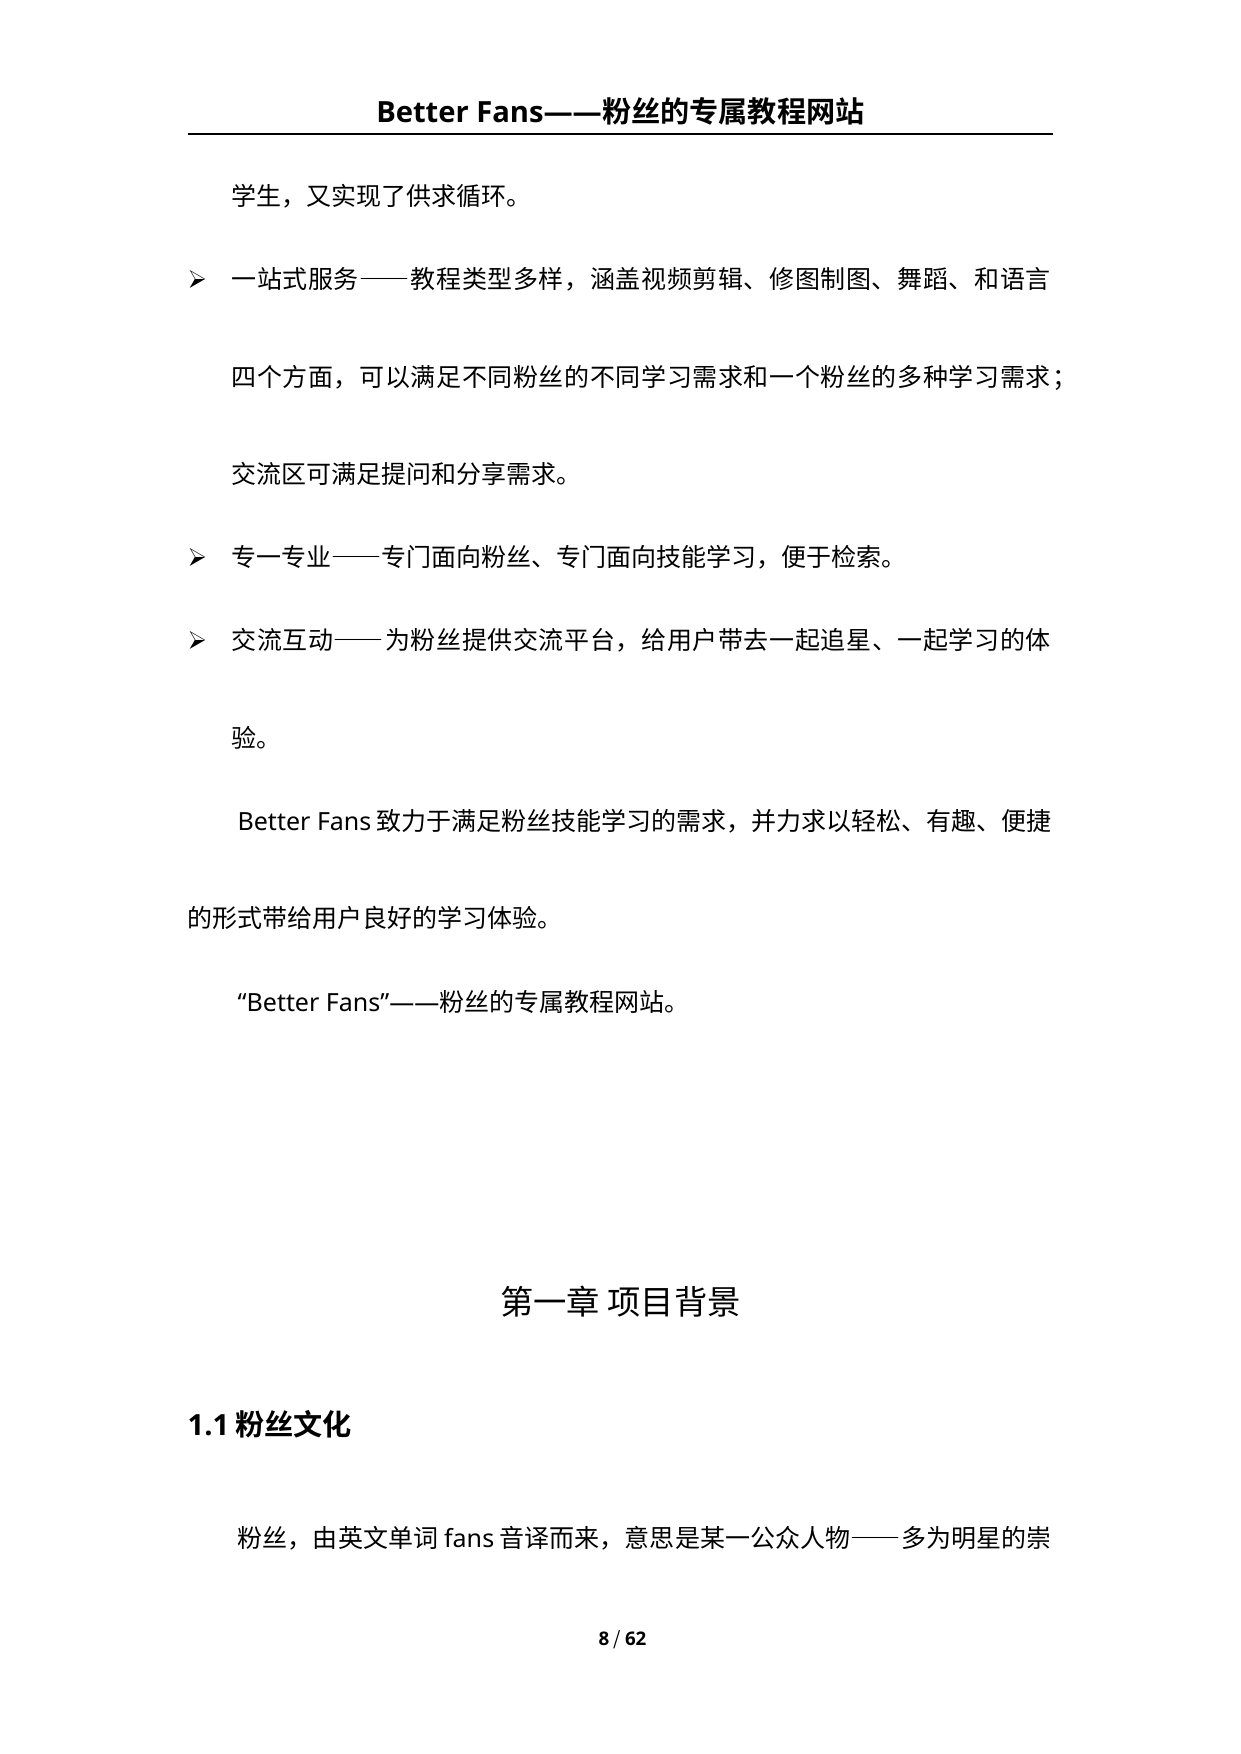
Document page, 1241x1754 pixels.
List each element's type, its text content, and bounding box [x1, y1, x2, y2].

text Better Fans致力于满足粉丝技能学习的需求，并力求以轻松、有趣、便捷的形式带给用户良好的学习体验。 [187, 787, 1053, 949]
subtitle 第一章 项目背景 [187, 1267, 1053, 1332]
list 专一专业——专门面向粉丝、专门面向技能学习，便于检索。 [187, 523, 1053, 588]
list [187, 162, 1053, 227]
text “Better Fans”——粉丝的专属教程网站。 [187, 968, 1053, 1033]
list 交流互动——为粉丝提供交流平台，给用户带去一起追星、一起学习的体验。 [187, 606, 1053, 769]
list 一站式服务——教程类型多样，涵盖视频剪辑、修图制图、舞蹈、和语言四个方面，可以满足不同粉丝的不同学习需求和一个粉丝的多种学习需求；交流区可满足提问和分享需求。 [187, 245, 1053, 505]
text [187, 1504, 1053, 1569]
subtitle 1.1粉丝文化 [187, 1391, 1053, 1456]
